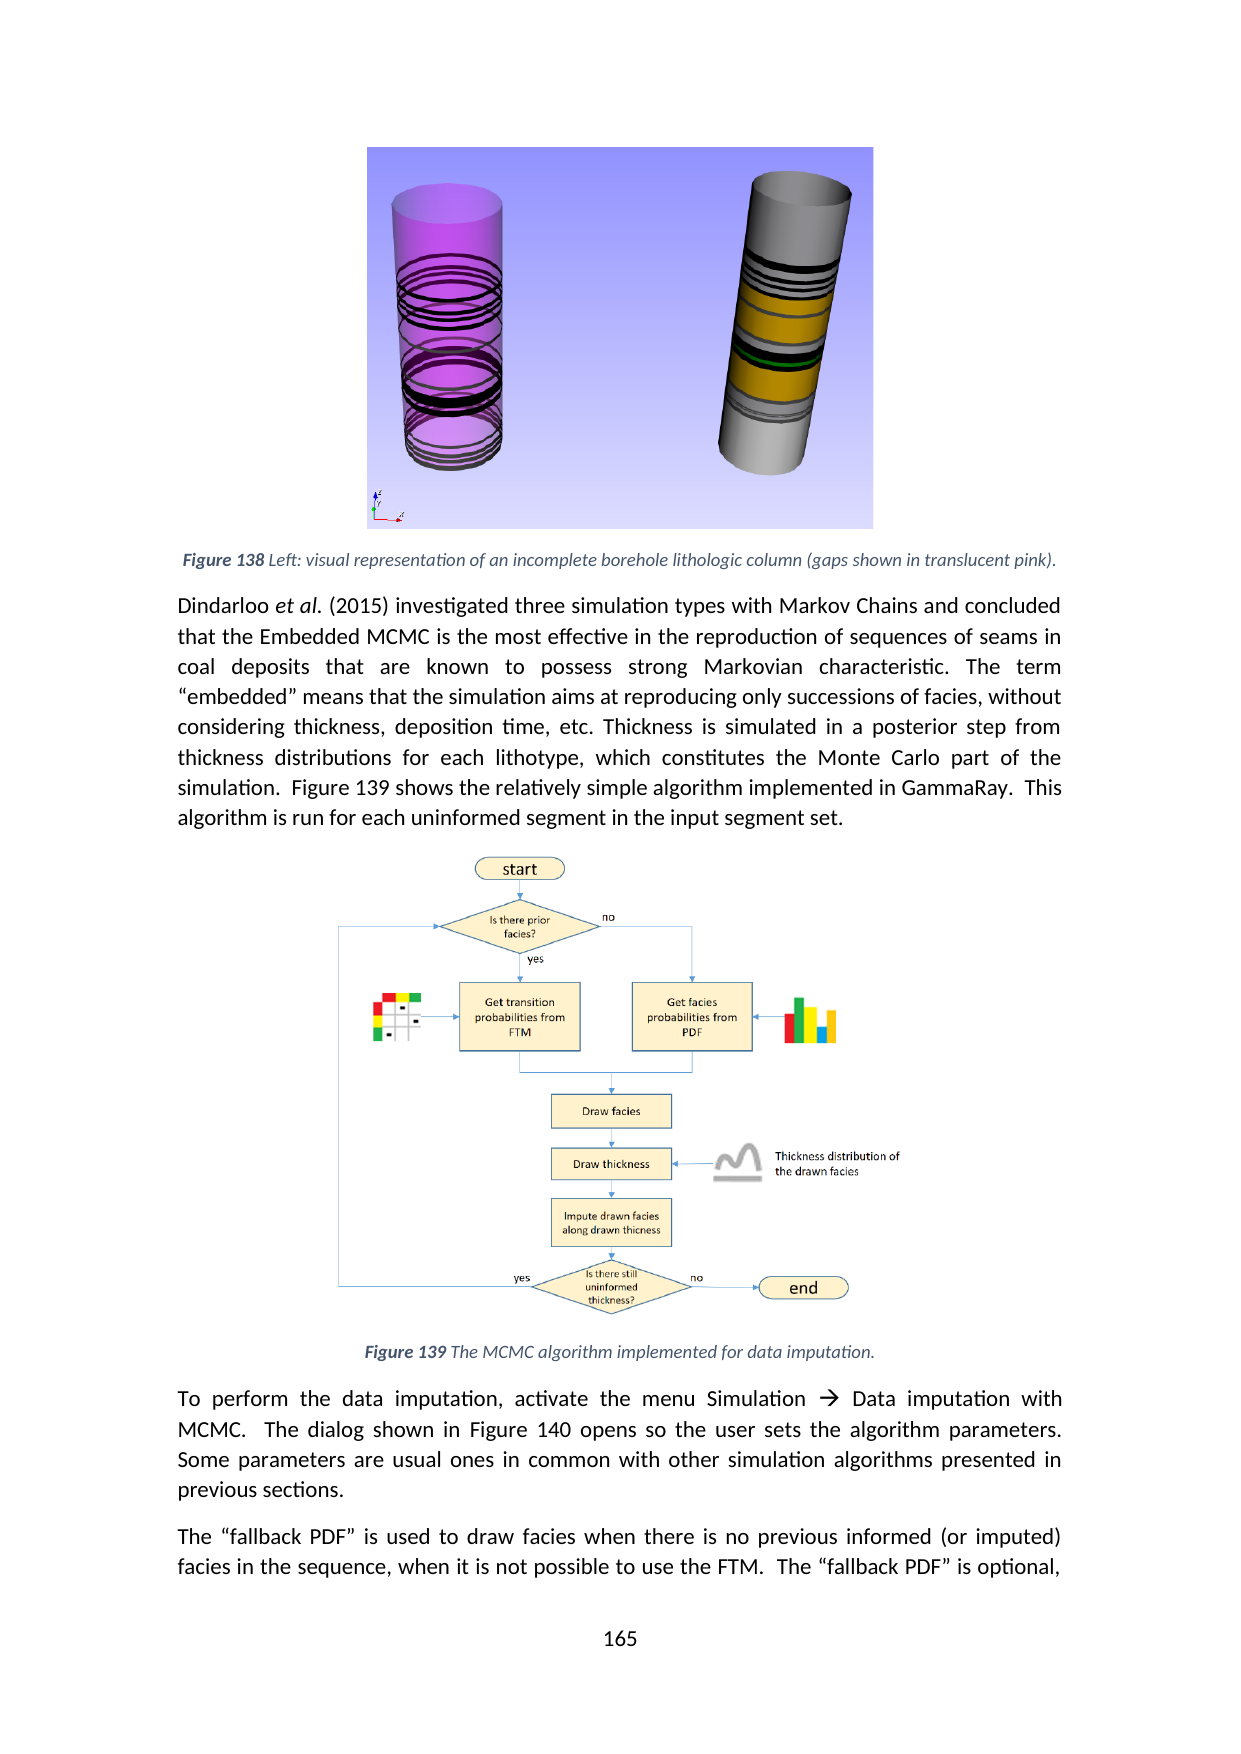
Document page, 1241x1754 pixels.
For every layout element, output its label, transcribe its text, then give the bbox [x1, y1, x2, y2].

picture [332, 850, 909, 1322]
text Figure 139 The MCMC algorithm implemented for data imputation. [177, 1341, 1063, 1364]
text To perform the data imputation, activate the menu Simulation Data imputation with MCMC. The dialog shown in Figure 140 opens so the user sets the algorithm parameters. Some parameters are usual ones in common with other simulation algorithms presented in previous sections. [177, 1384, 1063, 1503]
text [177, 1522, 1063, 1580]
text Dindarloo et al. (2015) investigated three simulation types with Markov Chains and concluded that the Embedded MCMC is the most effective in the reproduction of sequences of seams in coal deposits that are known to possess strong Markovian characteristic. The term “embedded” means that the simulation aims at reproducing only successions of facies, without considering thickness, deposition time, etc. Thickness is simulated in a posterior step from thickness distributions for each lithotype, which constitutes the Monte Carlo part of the simulation. Figure 139 shows the relatively simple algorithm implemented in GammaRay. This algorithm is run for each uninformed segment in the input segment set. [177, 592, 1063, 831]
text Figure 138 Left: visual representation of an incomplete borehole lithologic column (gaps shown in translucent pink). [177, 548, 1063, 571]
picture [367, 147, 874, 529]
